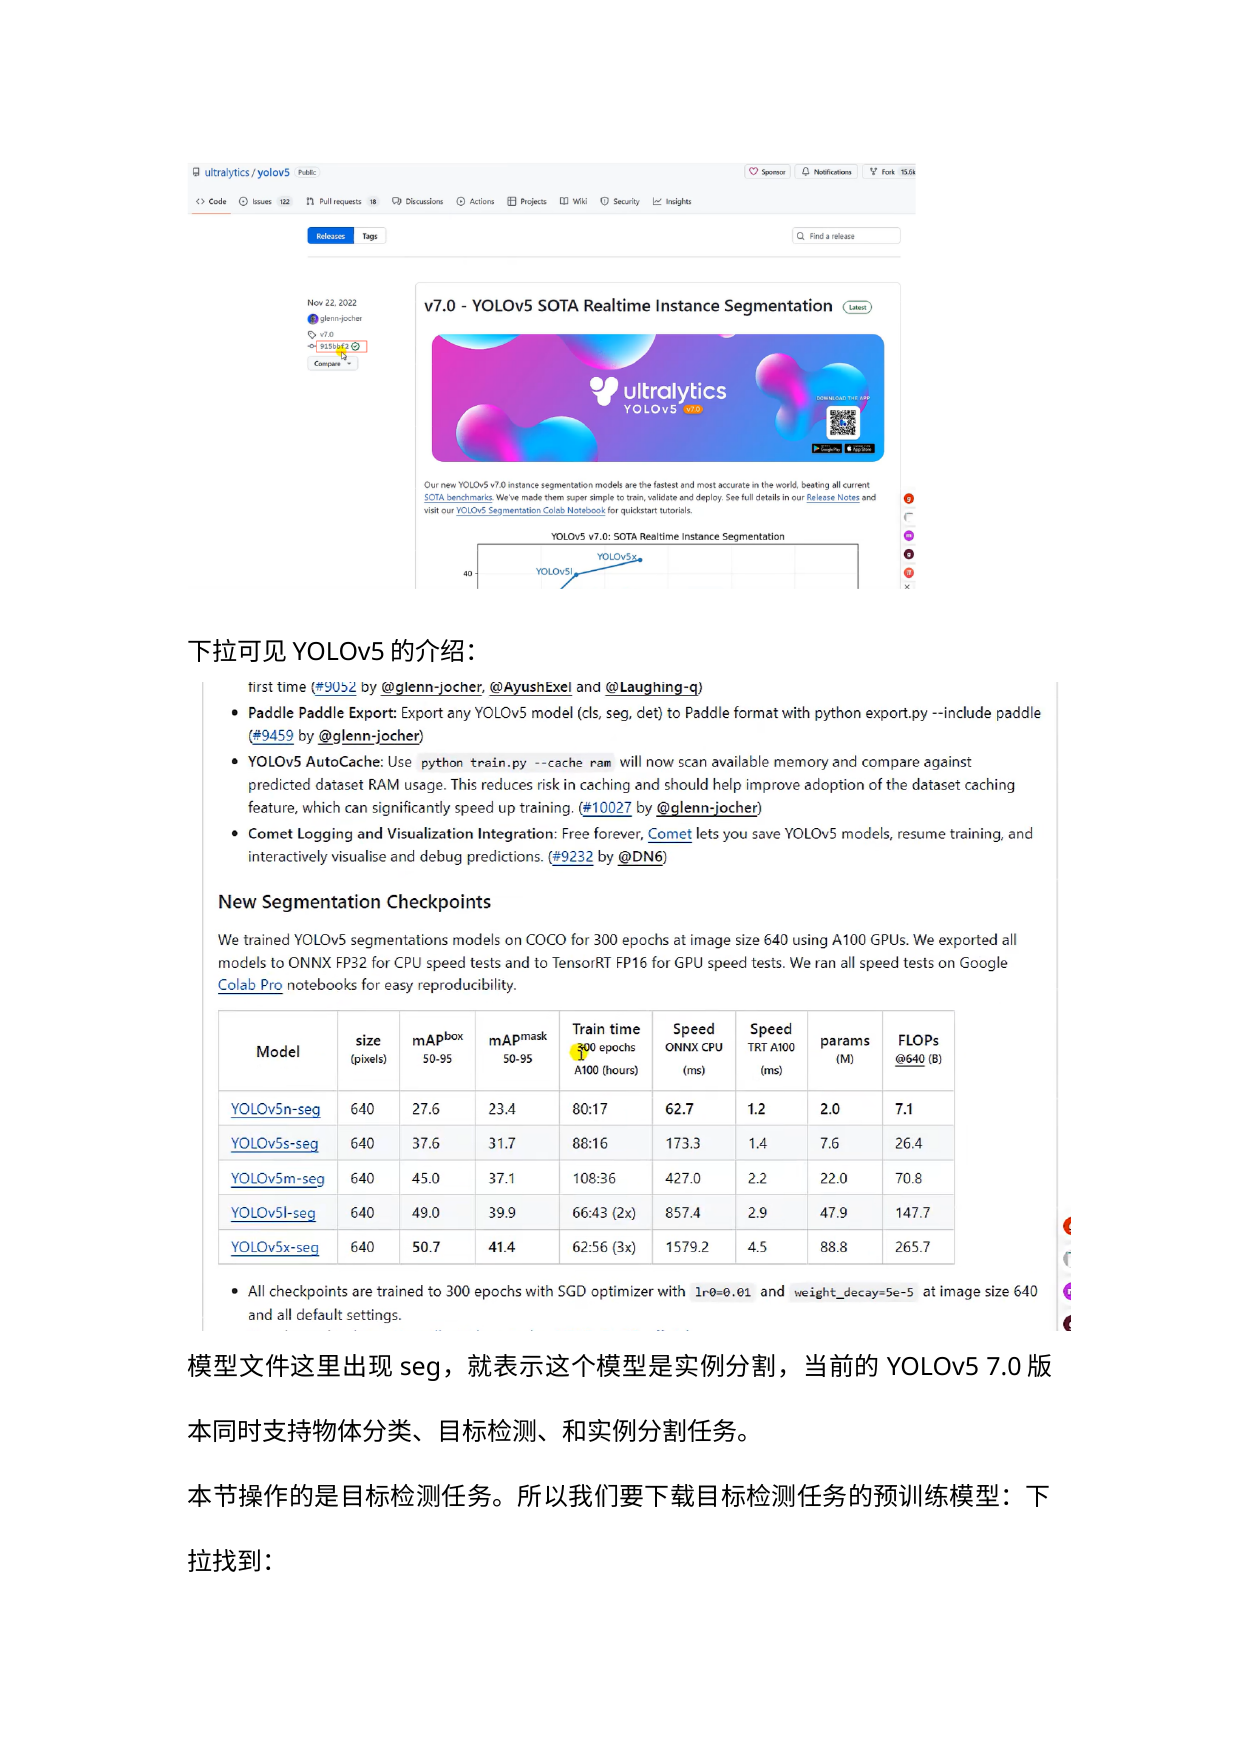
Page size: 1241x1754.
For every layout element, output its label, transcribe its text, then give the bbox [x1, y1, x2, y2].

picture [187, 162, 916, 589]
text 模型文件这里出现seg，就表示这个模型是实例分割，当前的YOLOv5 7.0版本同时支持物体分类、目标检测、和实例分割任务。 [187, 1332, 1053, 1462]
picture [187, 682, 1071, 1331]
text 下拉可见YOLOv5的介绍： [187, 617, 1053, 682]
text 本节操作的是目标检测任务。所以我们要下载目标检测任务的预训练模型：下拉找到： [187, 1462, 1053, 1592]
